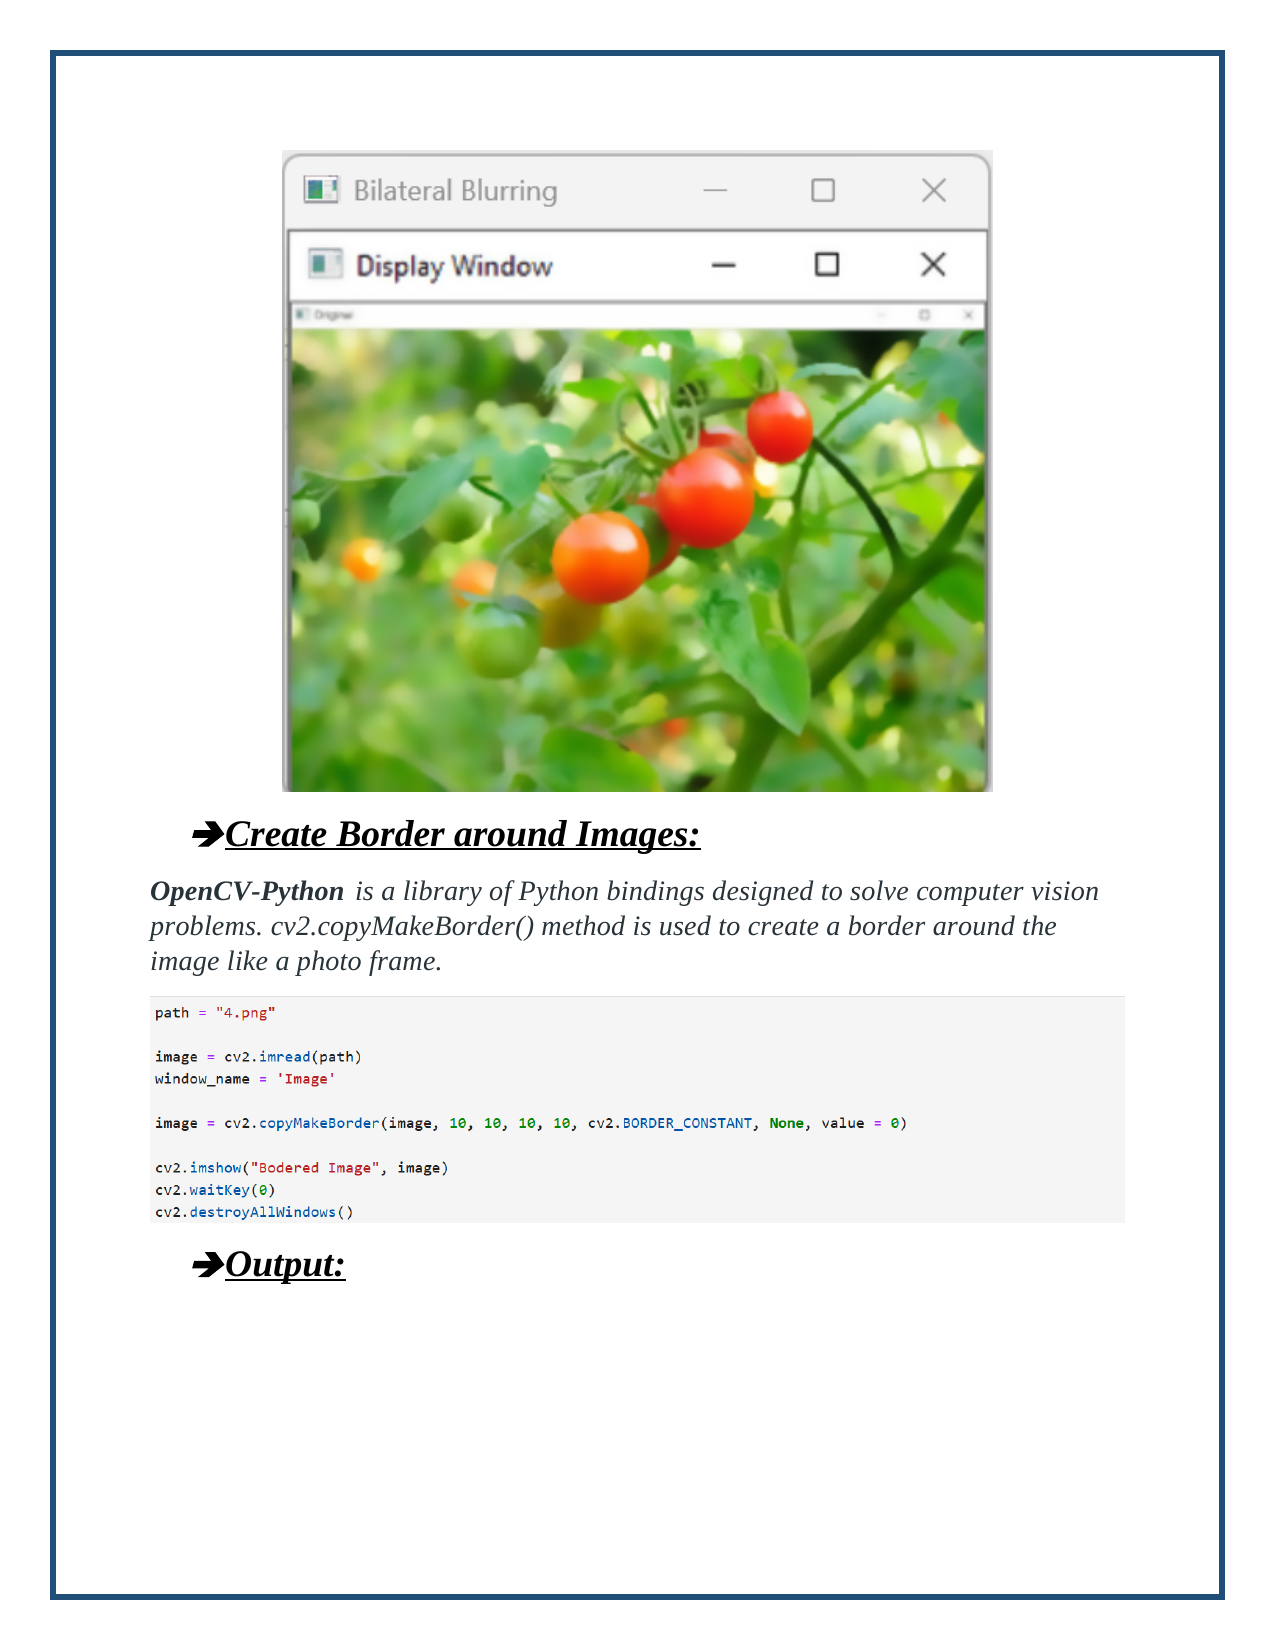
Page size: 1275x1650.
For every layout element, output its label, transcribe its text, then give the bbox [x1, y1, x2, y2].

list Create Border around Images: [187, 811, 1125, 854]
picture [150, 995, 1125, 1223]
list Output: [187, 1242, 1125, 1285]
picture [282, 150, 993, 792]
text OpenCV-Python is a library of Python bindings designed to solve computer vision problems. cv2.copyMakeBorder() method is used to create a border around the image like a photo frame. [150, 874, 1125, 976]
